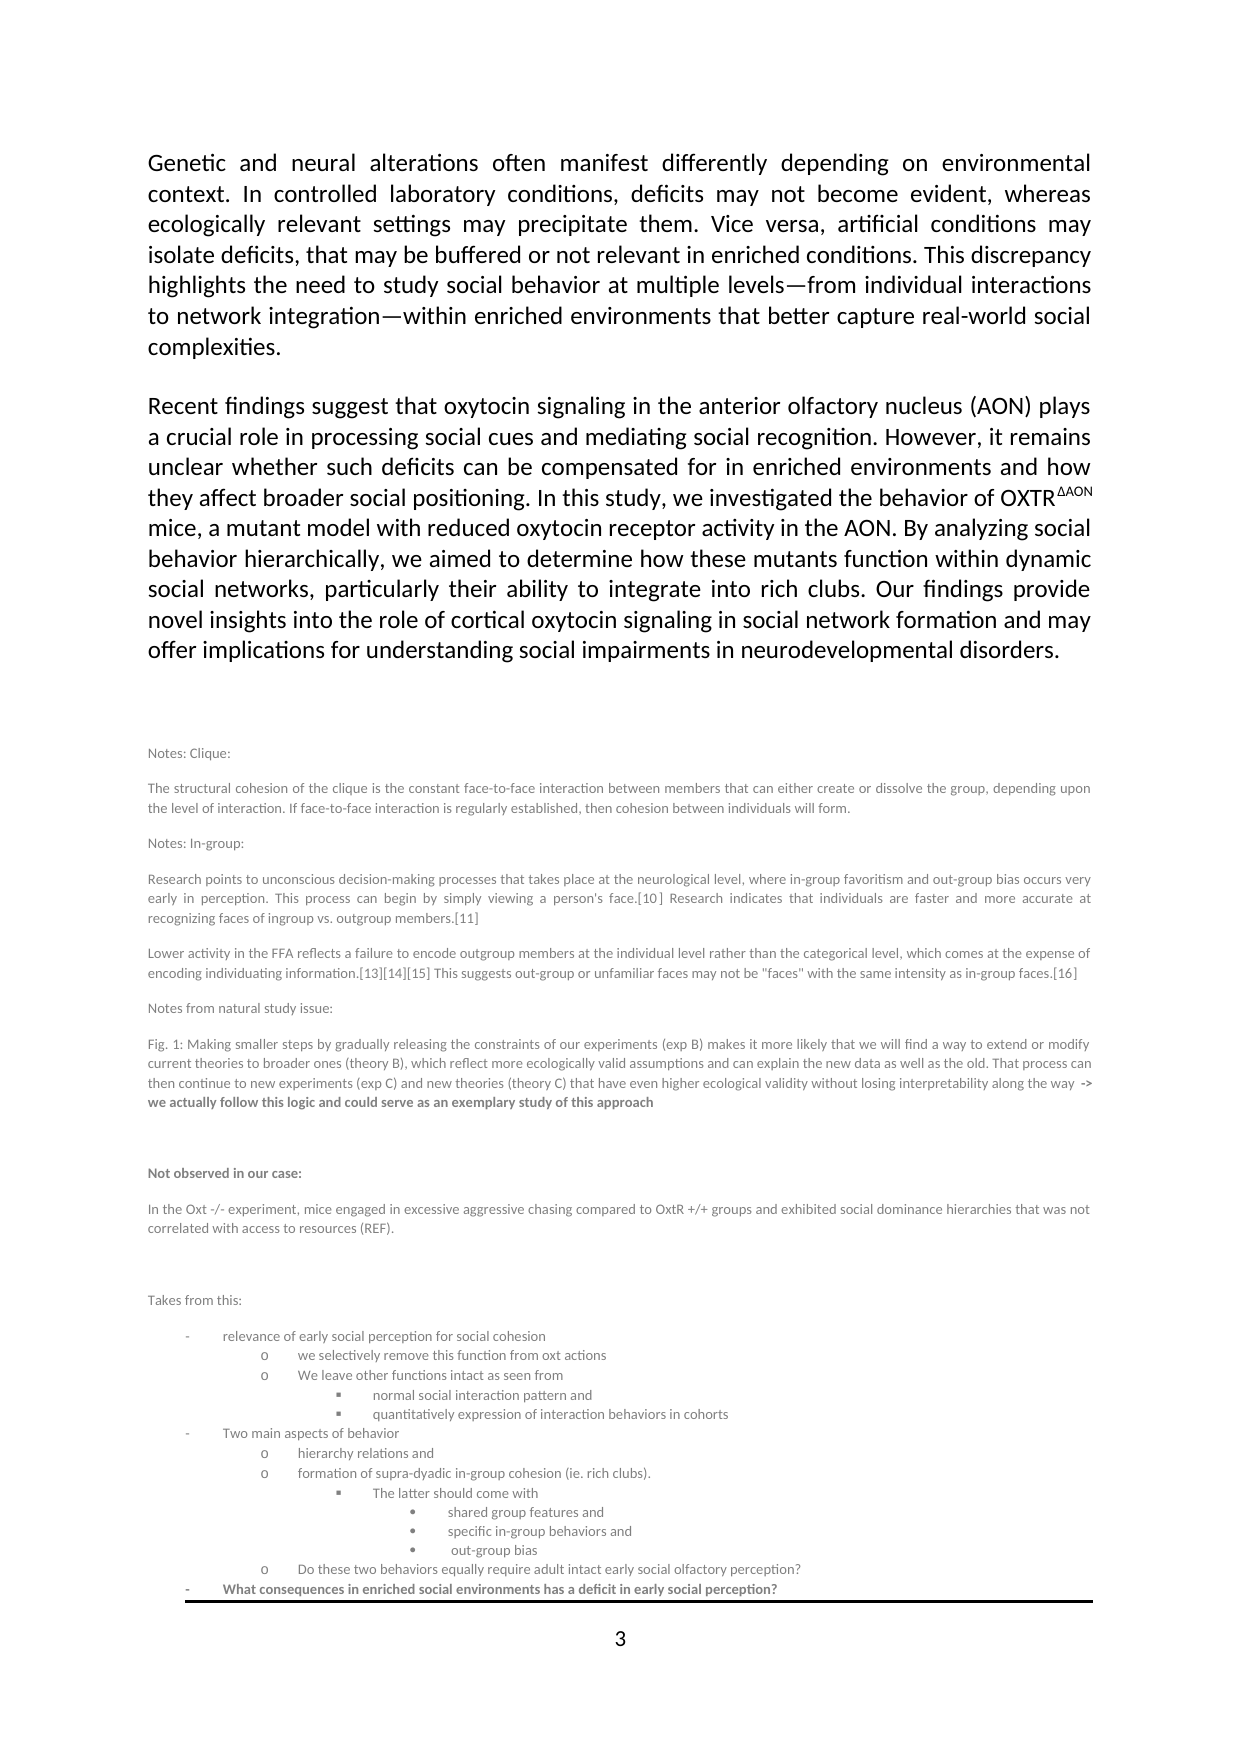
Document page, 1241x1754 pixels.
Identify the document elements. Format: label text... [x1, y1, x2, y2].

list formation of supra-dyadic in-group cohesion (ie. rich clubs). [260, 1464, 1093, 1482]
list shared group features and [410, 1503, 1093, 1521]
list specific in-group behaviors and [410, 1522, 1093, 1540]
text Not observed in our case: [148, 1165, 1093, 1182]
list normal social interaction pattern and [335, 1386, 1093, 1404]
text Research points to unconscious decision-making processes that takes place at the neurological level, where in-group favoritism and out-group bias occurs very early in perception. This process can begin by simply viewing a person's face.[10] Research indicates that individuals are faster and more accurate at recognizing faces of ingroup vs. outgroup members.[11] [148, 871, 1093, 927]
text Lower activity in the FFA reflects a failure to encode outgroup members at the individual level rather than the categorical level, which comes at the expense of encoding individuating information.[13][14][15] This suggests out-group or unfamiliar faces may not be "faces" with the same intensity as in-group faces.[16] [148, 945, 1093, 982]
list quantitatively expression of interaction behaviors in cohorts [335, 1406, 1093, 1423]
list The latter should come with [335, 1484, 1093, 1502]
list out-group bias [410, 1541, 1093, 1559]
list hierarchy relations and [260, 1444, 1093, 1462]
list relevance of early social perception for social cohesion [185, 1327, 1093, 1345]
text Notes: Clique: [148, 744, 1093, 762]
list we selectively remove this function from oxt actions [260, 1346, 1093, 1365]
text Notes from natural study issue: [148, 1000, 1093, 1017]
text The structural cohesion of the clique is the constant face-to-face interaction between members that can either create or dissolve the group, depending upon the level of interaction. If face-to-face interaction is regularly established, then cohesion between individuals will form. [148, 780, 1093, 817]
text Fig. 1: Making smaller steps by gradually releasing the constraints of our experiments (exp B) makes it more likely that we will find a way to extend or modify current theories to broader ones (theory B), which reflect more ecologically valid assumptions and can explain the new data as well as the old. That process can then continue to new experiments (exp C) and new theories (theory C) that have even higher ecological validity without losing interpretability along the way -> we actually follow this logic and could serve as an exemplary study of this approach [148, 1036, 1093, 1111]
list Do these two behaviors equally require adult intact early social olfactory perception? [260, 1561, 1093, 1579]
text Takes from this: [148, 1291, 1093, 1309]
text Genetic and neural alterations often manifest differently depending on environmental context. In controlled laboratory conditions, deficits may not become evident, whereas ecologically relevant settings may precipitate them. Vice versa, artificial conditions may isolate deficits, that may be buffered or not relevant in enriched conditions. This discrepancy highlights the need to study social behavior at multiple levels—from individual interactions to network integration—within enriched environments that better capture real-world social complexities. [148, 148, 1093, 361]
list Two main aspects of behavior [185, 1425, 1093, 1442]
text In the Oxt -/- experiment, mice engaged in excessive aggressive chasing compared to OxtR +/+ groups and exhibited social dominance hierarchies that was not correlated with access to resources (REF). [148, 1201, 1093, 1237]
text Recent findings suggest that oxytocin signaling in the anterior olfactory nucleus (AON) plays a crucial role in processing social cues and mediating social recognition. However, it remains unclear whether such deficits can be compensated for in enriched environments and how they affect broader social positioning. In this study, we investigated the behavior of OXTRΔAON mice, a mutant model with reduced oxytocin receptor activity in the AON. By analyzing social behavior hierarchically, we aimed to determine how these mutants function within dynamic social networks, particularly their ability to integrate into rich clubs. Our findings provide novel insights into the role of cortical oxytocin signaling in social network formation and may offer implications for understanding social impairments in neurodevelopmental disorders. [148, 390, 1093, 665]
text Notes: In-group: [148, 835, 1093, 852]
list What consequences in enriched social environments has a deficit in early social perception? [185, 1581, 1093, 1600]
list We leave other functions intact as seen from [260, 1366, 1093, 1385]
